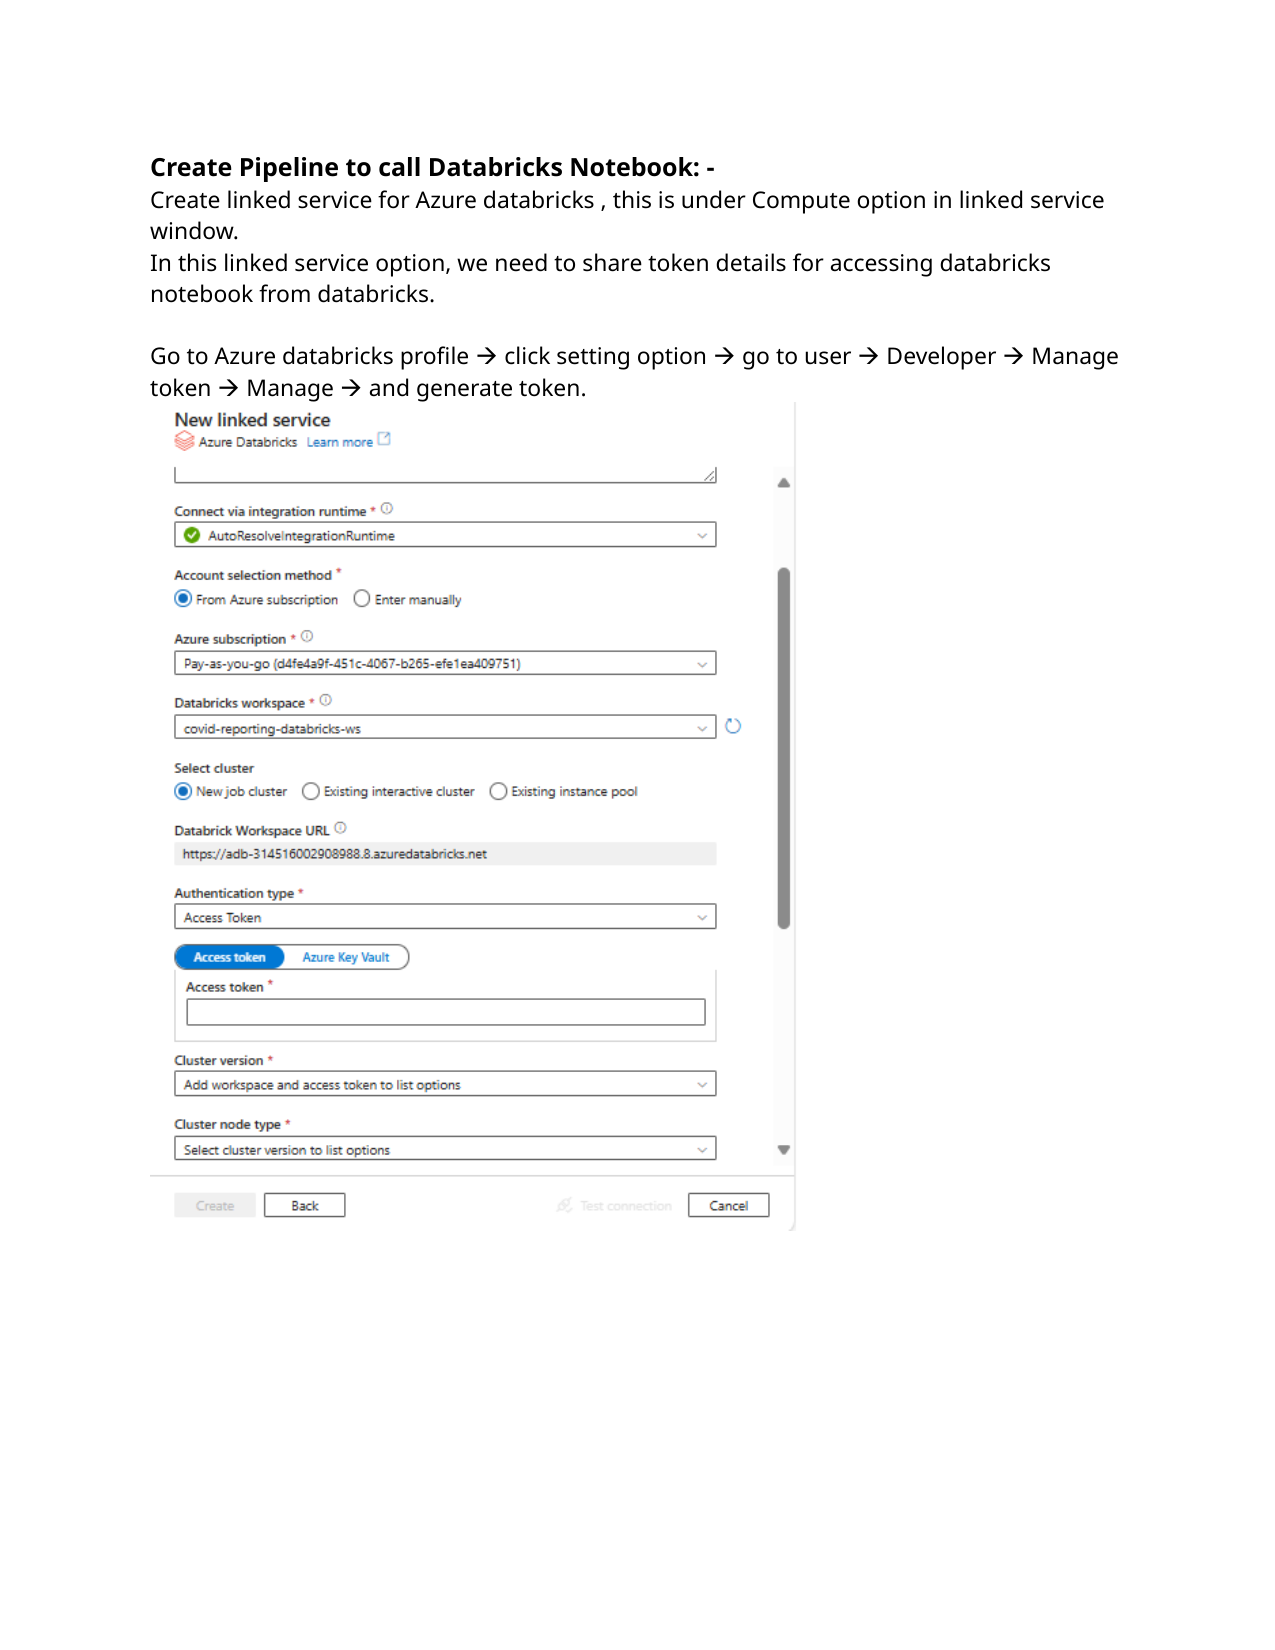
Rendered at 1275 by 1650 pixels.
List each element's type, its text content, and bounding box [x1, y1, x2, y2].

text Create Pipeline to call Databricks Notebook: - [150, 150, 1125, 184]
text Go to Azure databricks profile click setting option go to user Developer Manage token Manage and generate token. [150, 340, 1125, 403]
text In this linked service option, we need to share token details for accessing databricks notebook from databricks. [150, 247, 1125, 309]
text Create linked service for Azure databricks , this is under Compute option in linked service window. [150, 184, 1125, 247]
picture [150, 402, 797, 1231]
